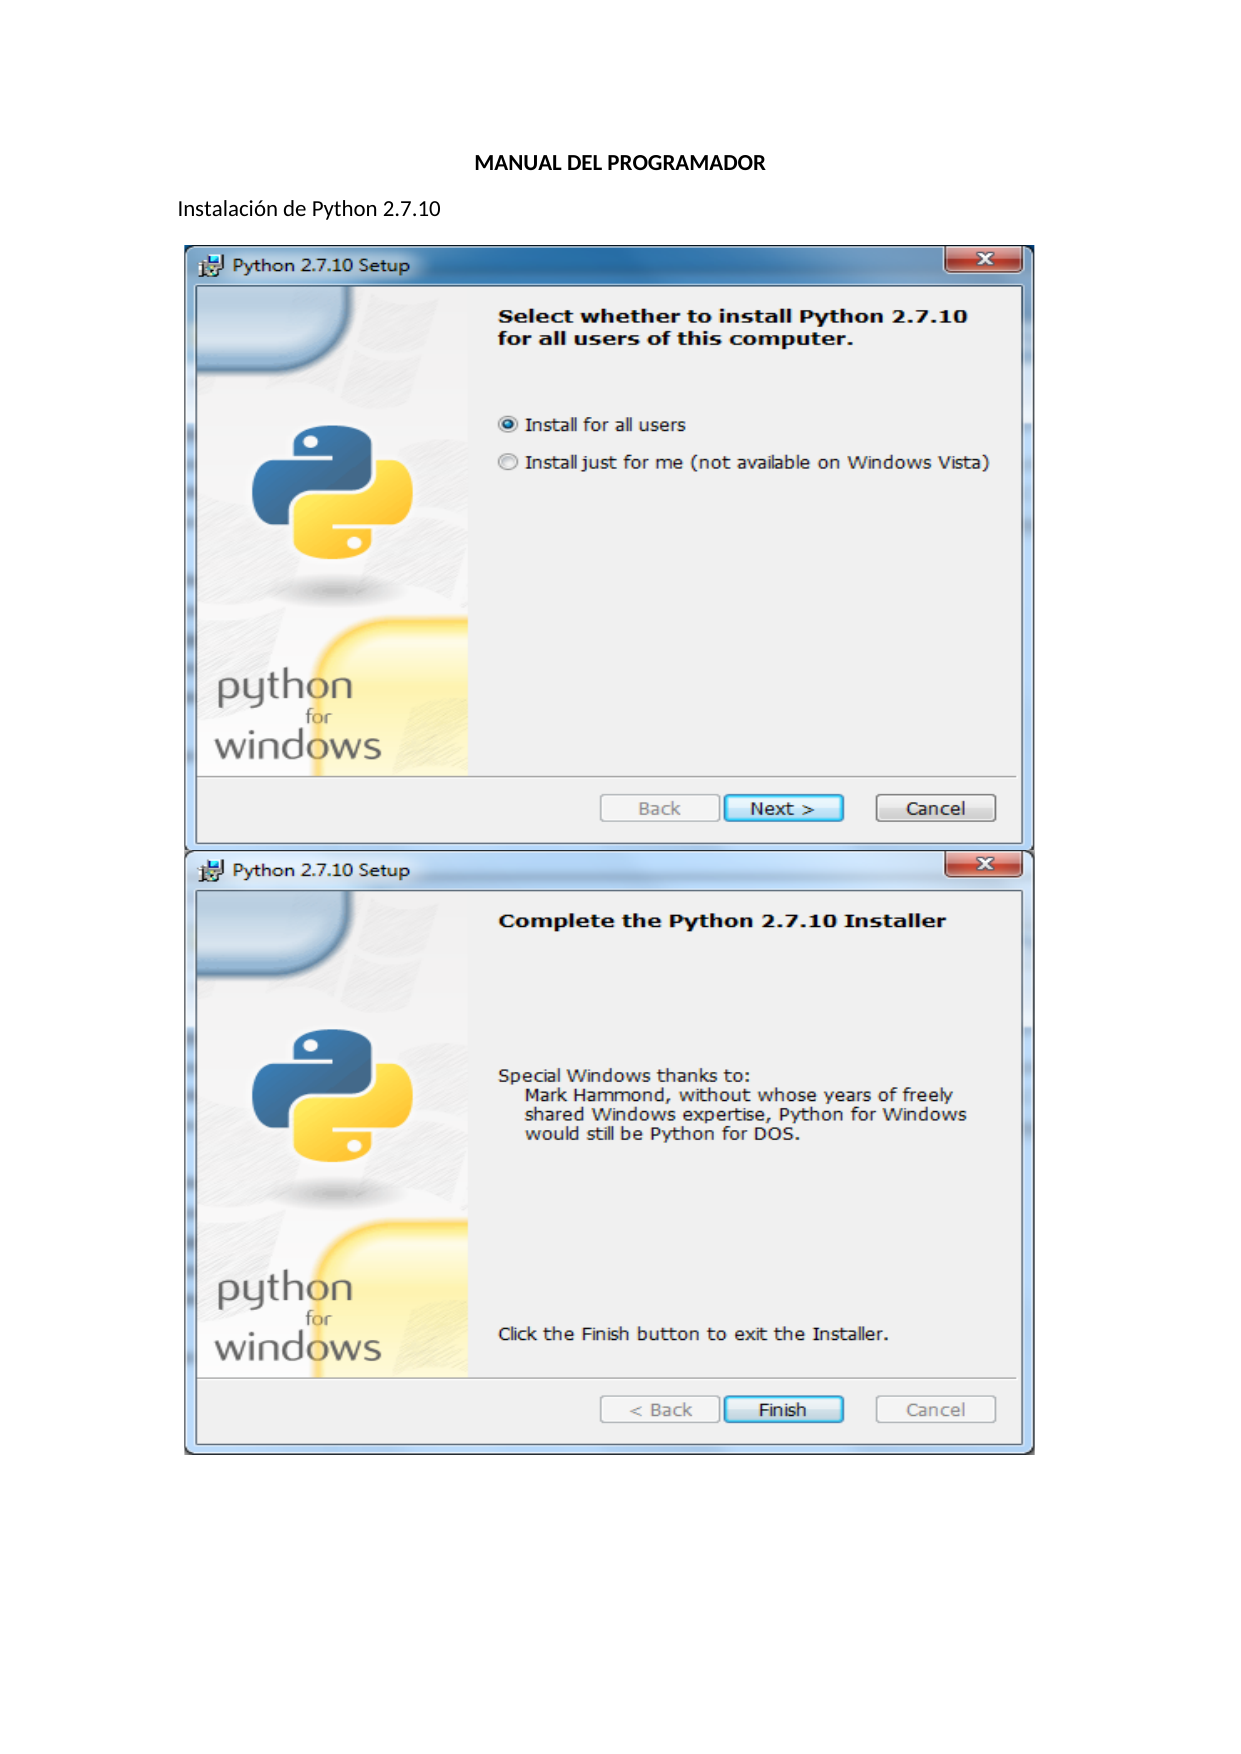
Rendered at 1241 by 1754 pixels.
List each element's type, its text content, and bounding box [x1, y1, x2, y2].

picture [184, 245, 1035, 1455]
text Instalación de Python 2.7.10 [177, 194, 1063, 222]
text MANUAL DEL PROGRAMADOR [177, 148, 1063, 176]
